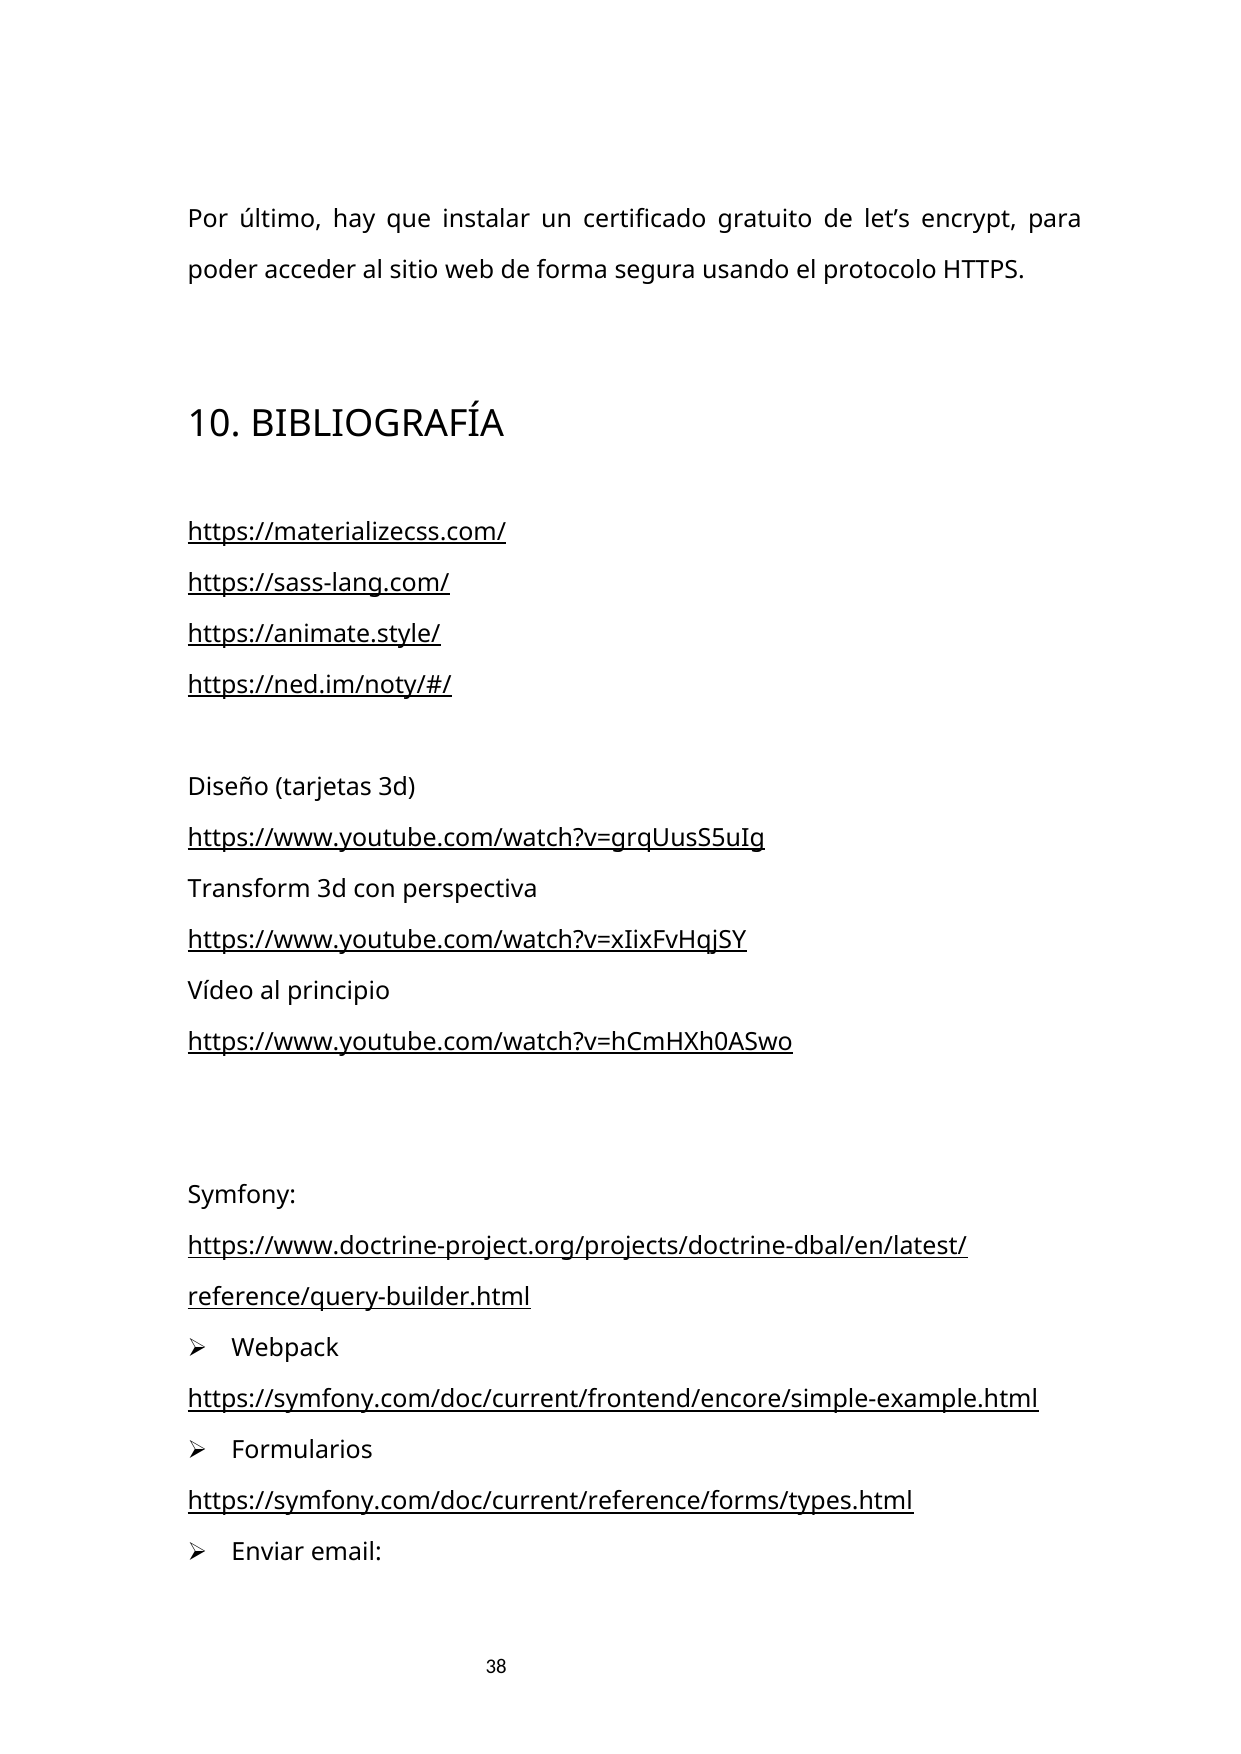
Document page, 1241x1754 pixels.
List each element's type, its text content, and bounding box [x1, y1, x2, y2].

text https://www.youtube.com/watch?v=xIixFvHqjSY [187, 921, 1083, 956]
text https://ned.im/noty/#/ [187, 666, 1083, 700]
text Transform 3d con perspectiva [187, 870, 1083, 904]
text Vídeo al principio [187, 972, 1083, 1007]
list https://symfony.com/doc/current/reference/forms/types.html [187, 1483, 1083, 1517]
text https://materializecss.com/ [187, 513, 1083, 547]
text https://animate.style/ [187, 615, 1083, 649]
text Diseño (tarjetas 3d) [187, 768, 1083, 802]
text Symfony: [187, 1177, 1083, 1211]
text https://www.doctrine-project.org/projects/doctrine-dbal/en/latest/reference/query-builder.html [187, 1228, 1083, 1313]
list Formularios [187, 1432, 1083, 1466]
text https://symfony.com/doc/current/frontend/encore/simple-example.html [187, 1381, 1083, 1415]
text https://www.youtube.com/watch?v=hCmHXh0ASwo [187, 1023, 1083, 1058]
list Por último, hay que instalar un certificado gratuito de let’s encrypt, para poder acceder al sitio web de forma segura usando el protocolo HTTPS. [187, 201, 1083, 286]
text https://www.youtube.com/watch?v=grqUusS5uIg [187, 819, 1083, 853]
subtitle BIBLIOGRAFÍA [187, 396, 1083, 447]
list Enviar email: [187, 1534, 1083, 1568]
list Webpack [187, 1330, 1083, 1364]
text https://sass-lang.com/ [187, 564, 1083, 598]
